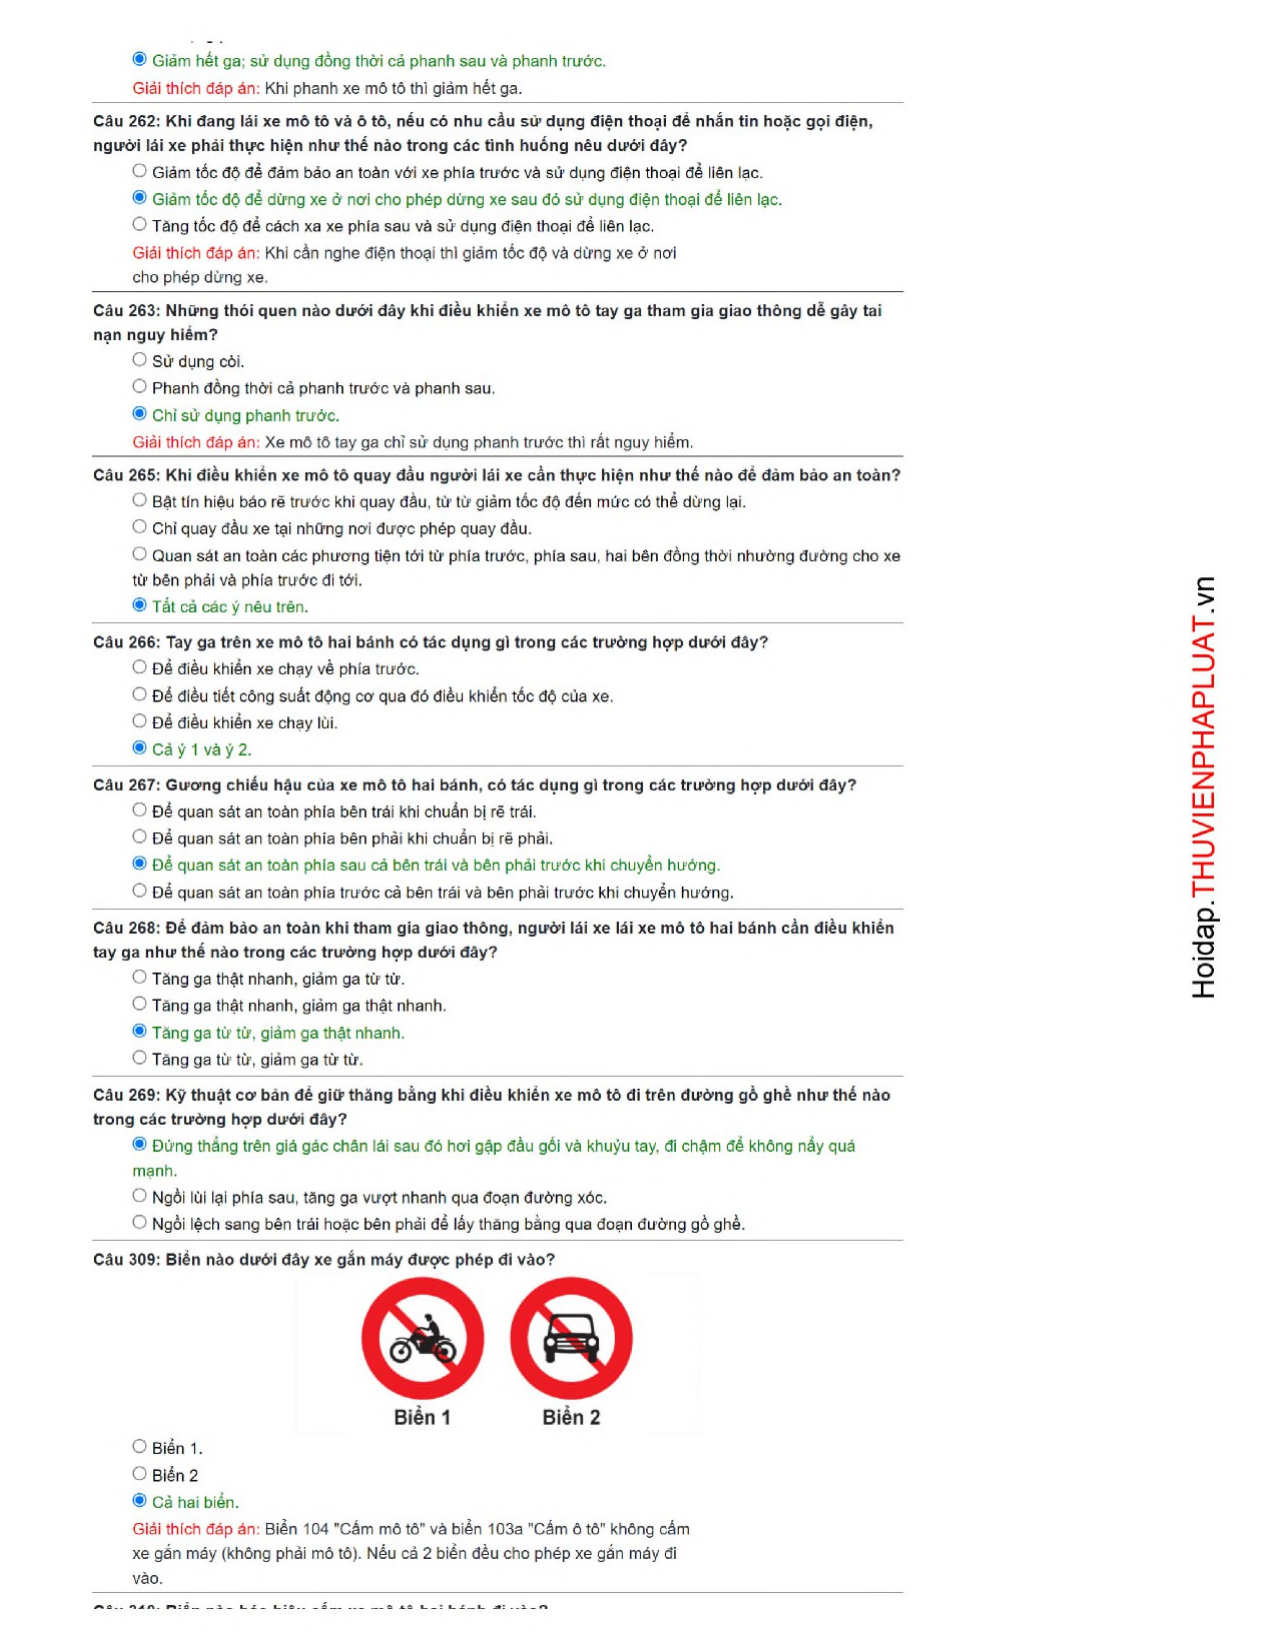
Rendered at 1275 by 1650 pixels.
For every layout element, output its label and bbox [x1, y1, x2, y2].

picture [83, 22, 1248, 1634]
